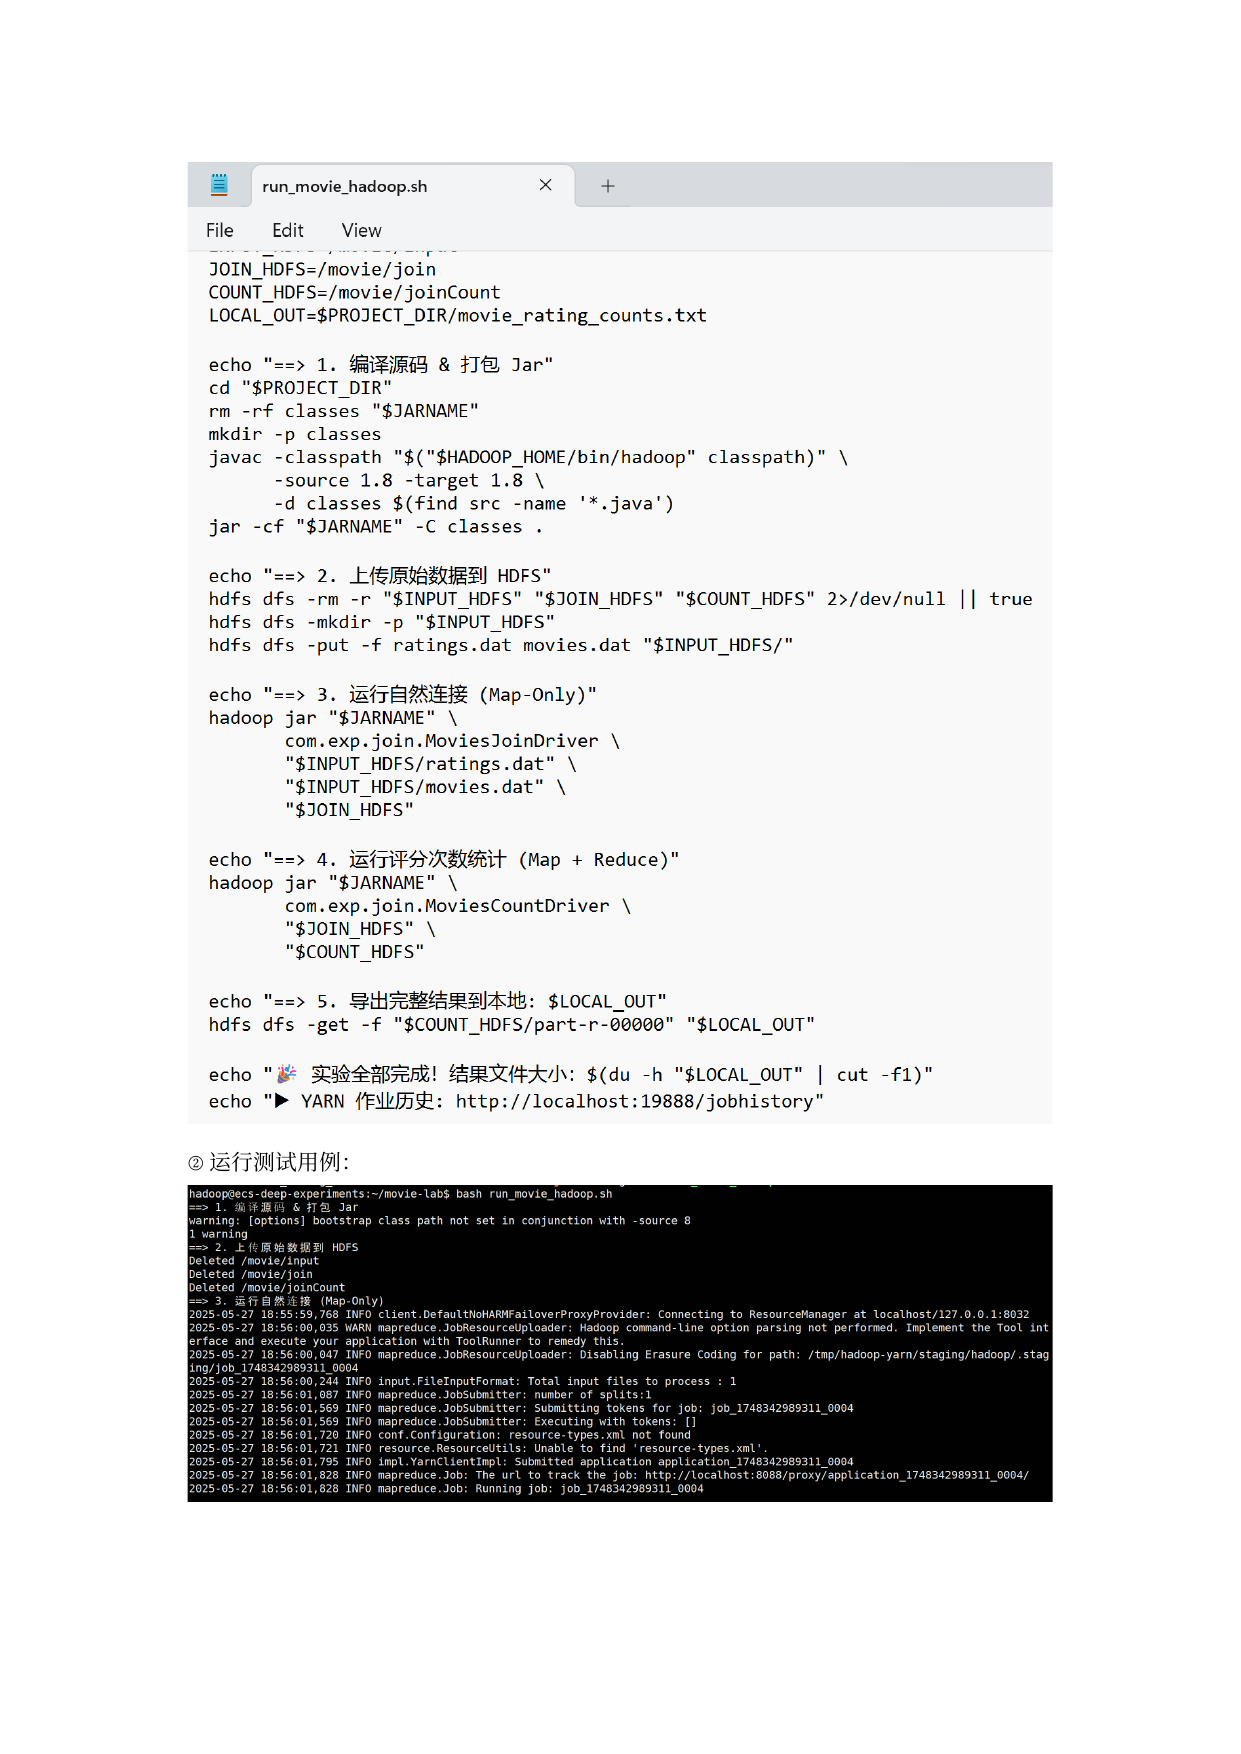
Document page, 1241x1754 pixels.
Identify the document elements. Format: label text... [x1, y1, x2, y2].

picture [187, 1185, 1053, 1502]
text ② 运行测试用例： [187, 1124, 1053, 1178]
picture [187, 162, 1053, 1124]
